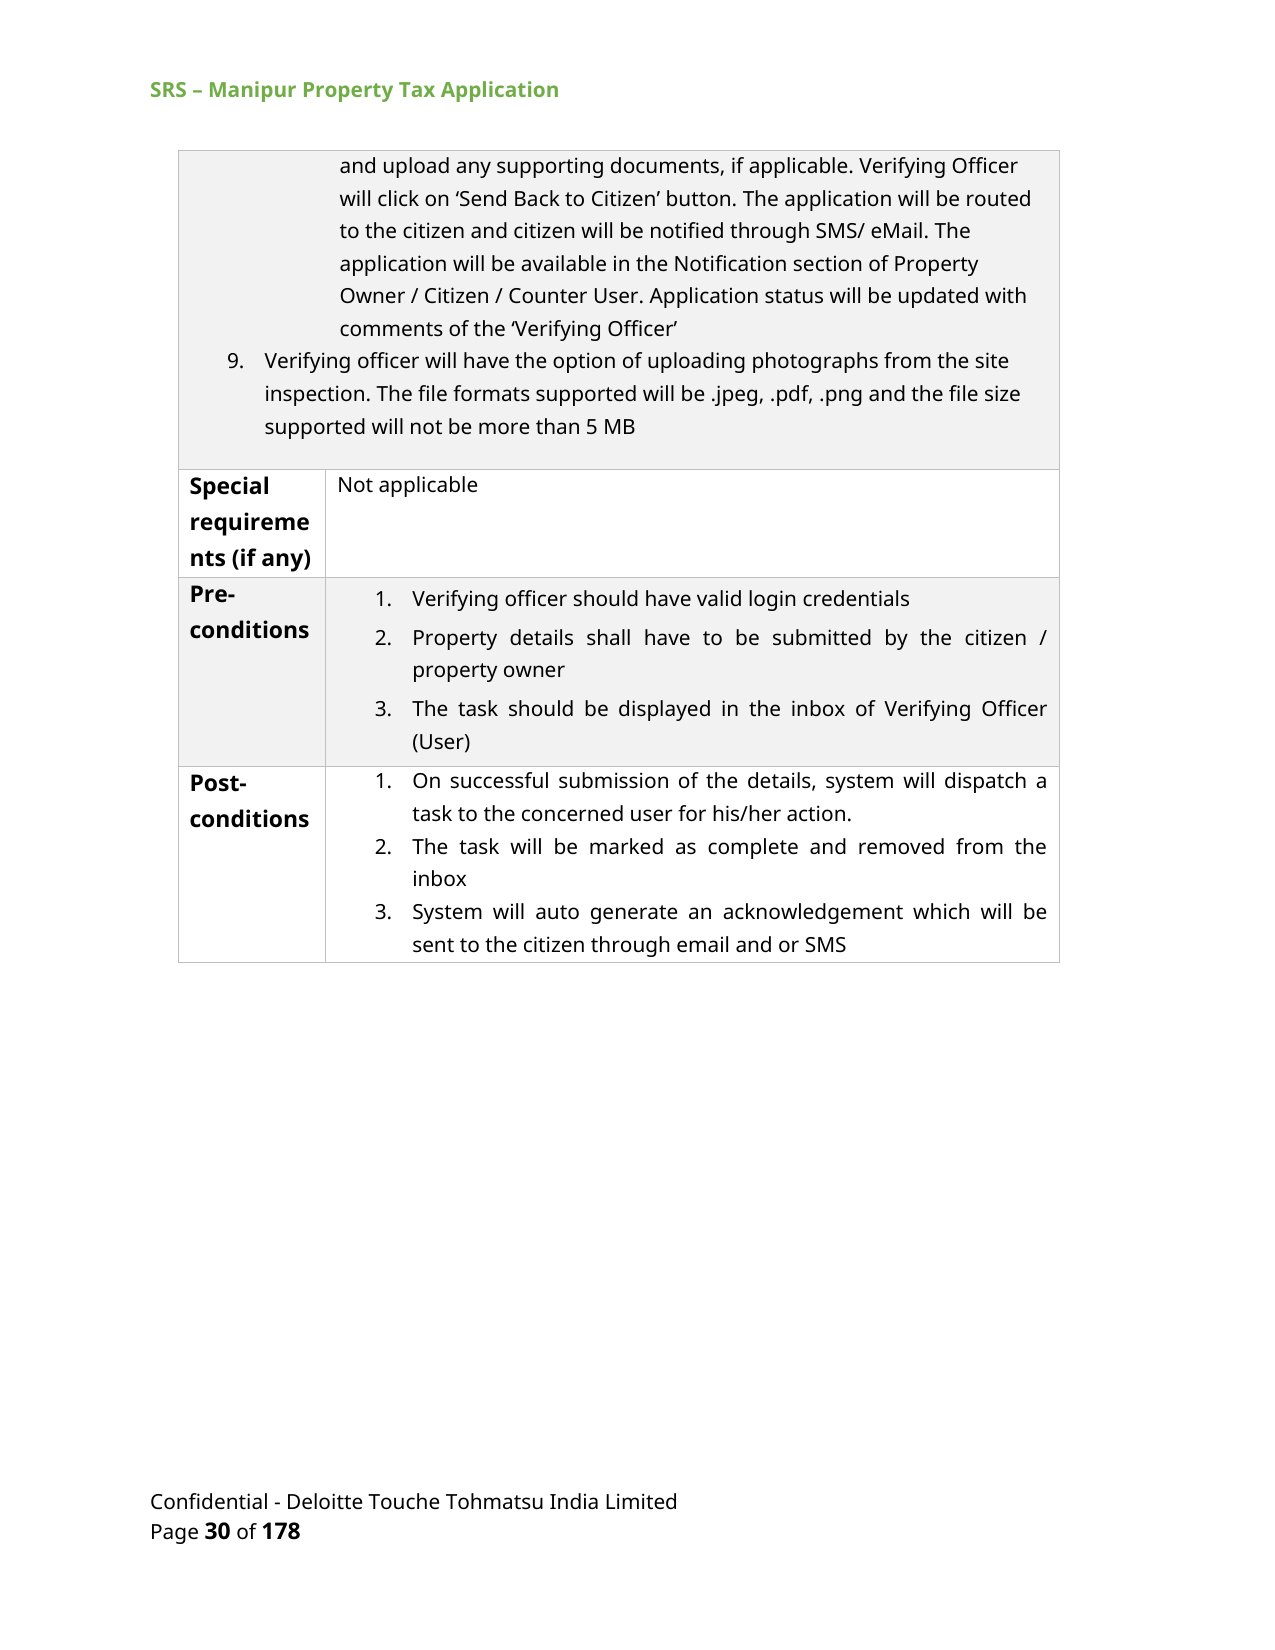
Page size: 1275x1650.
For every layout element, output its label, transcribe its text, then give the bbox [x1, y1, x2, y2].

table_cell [179, 151, 1059, 469]
table_cell Not applicable [326, 470, 1059, 577]
table_cell Post-conditions [179, 767, 325, 962]
table_cell Pre-conditions [179, 578, 325, 766]
table_cell Verifying officer should have valid login credentials Property details shall have to be submitted by the citizen / property owner The task should be displayed in the inbox of Verifying Officer (User) [326, 578, 1059, 766]
table_cell Special requirements (if any) [179, 470, 325, 577]
table_cell On successful submission of the details, system will dispatch a task to the concerned user for his/her action. The task will be marked as complete and removed from the inbox System will auto generate an acknowledgement which will be sent to the citizen through email and or SMS [326, 767, 1059, 962]
